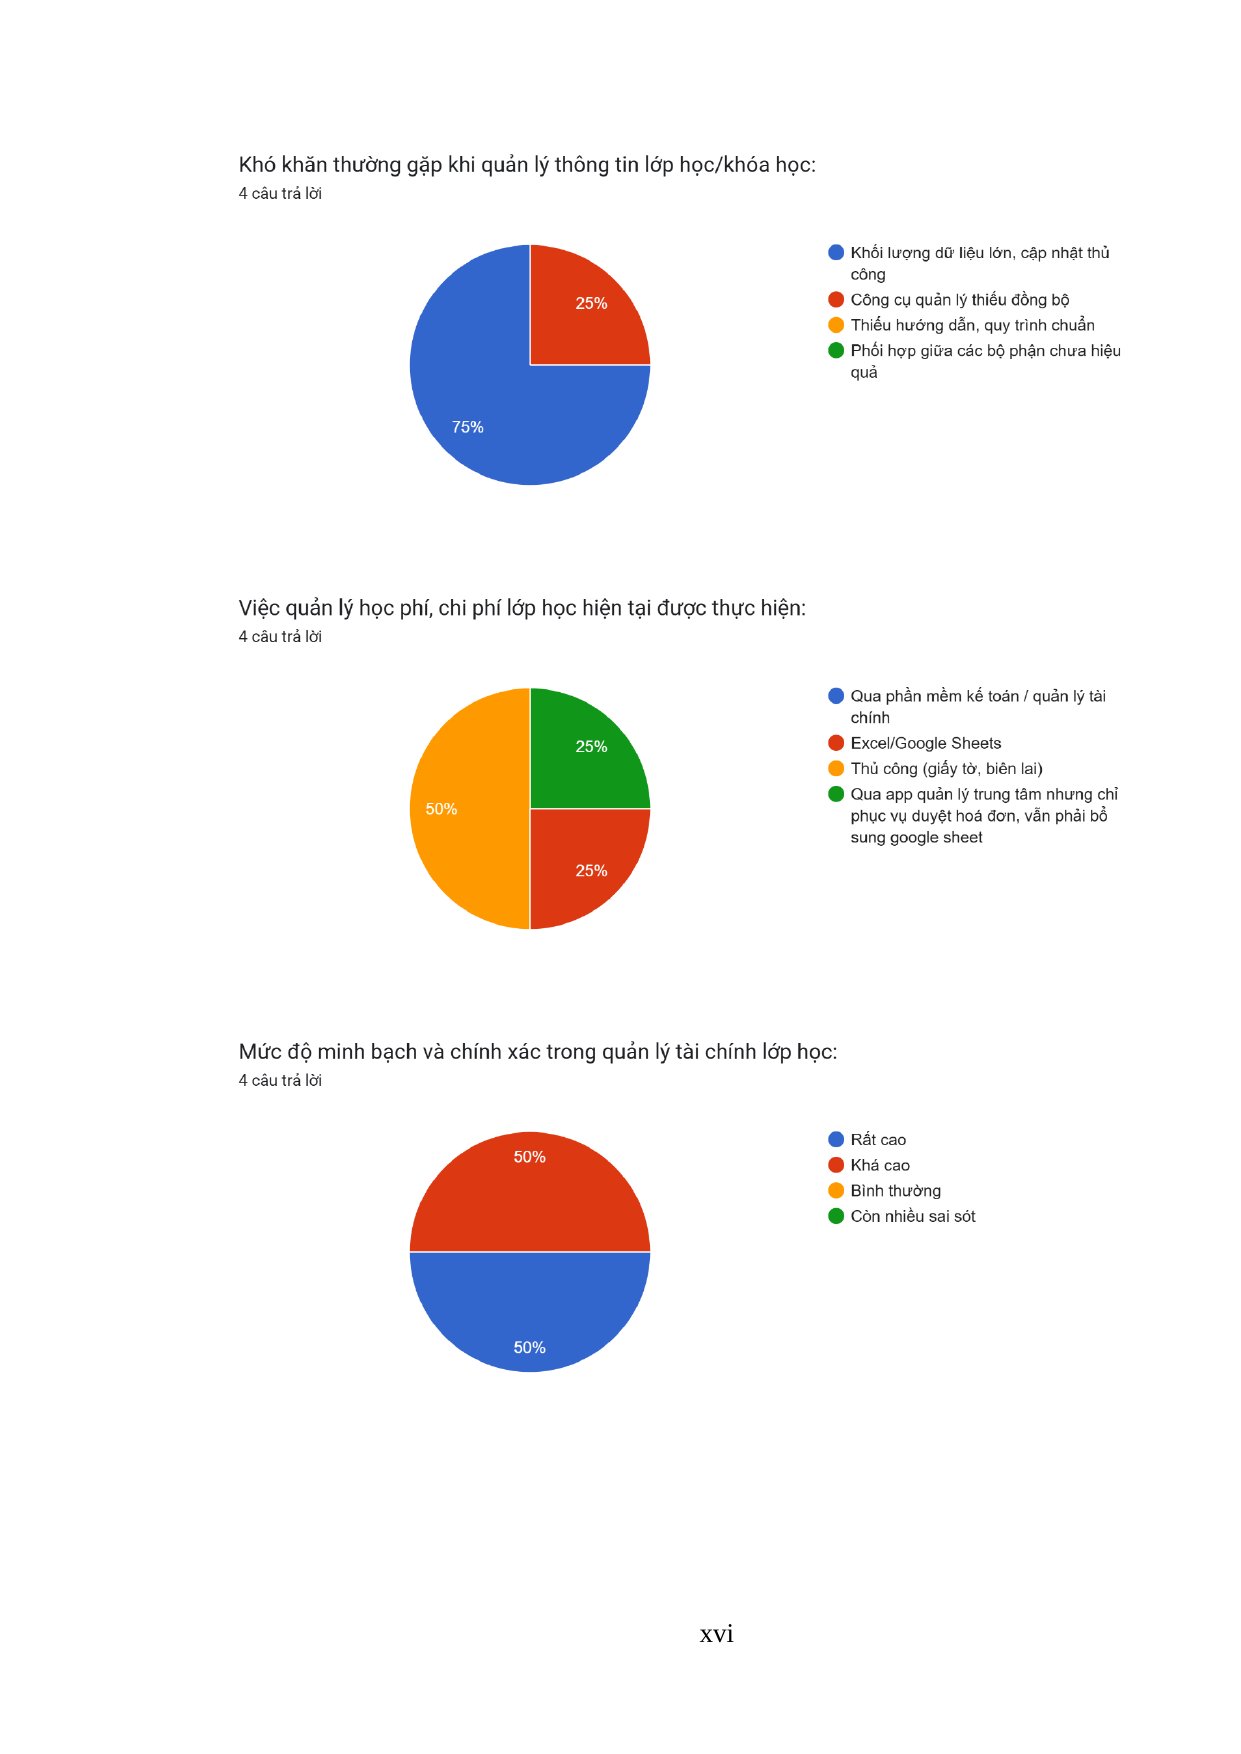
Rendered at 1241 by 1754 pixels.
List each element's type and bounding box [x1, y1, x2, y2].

picture [206, 1005, 1188, 1418]
picture [206, 118, 1188, 531]
picture [206, 561, 1188, 975]
